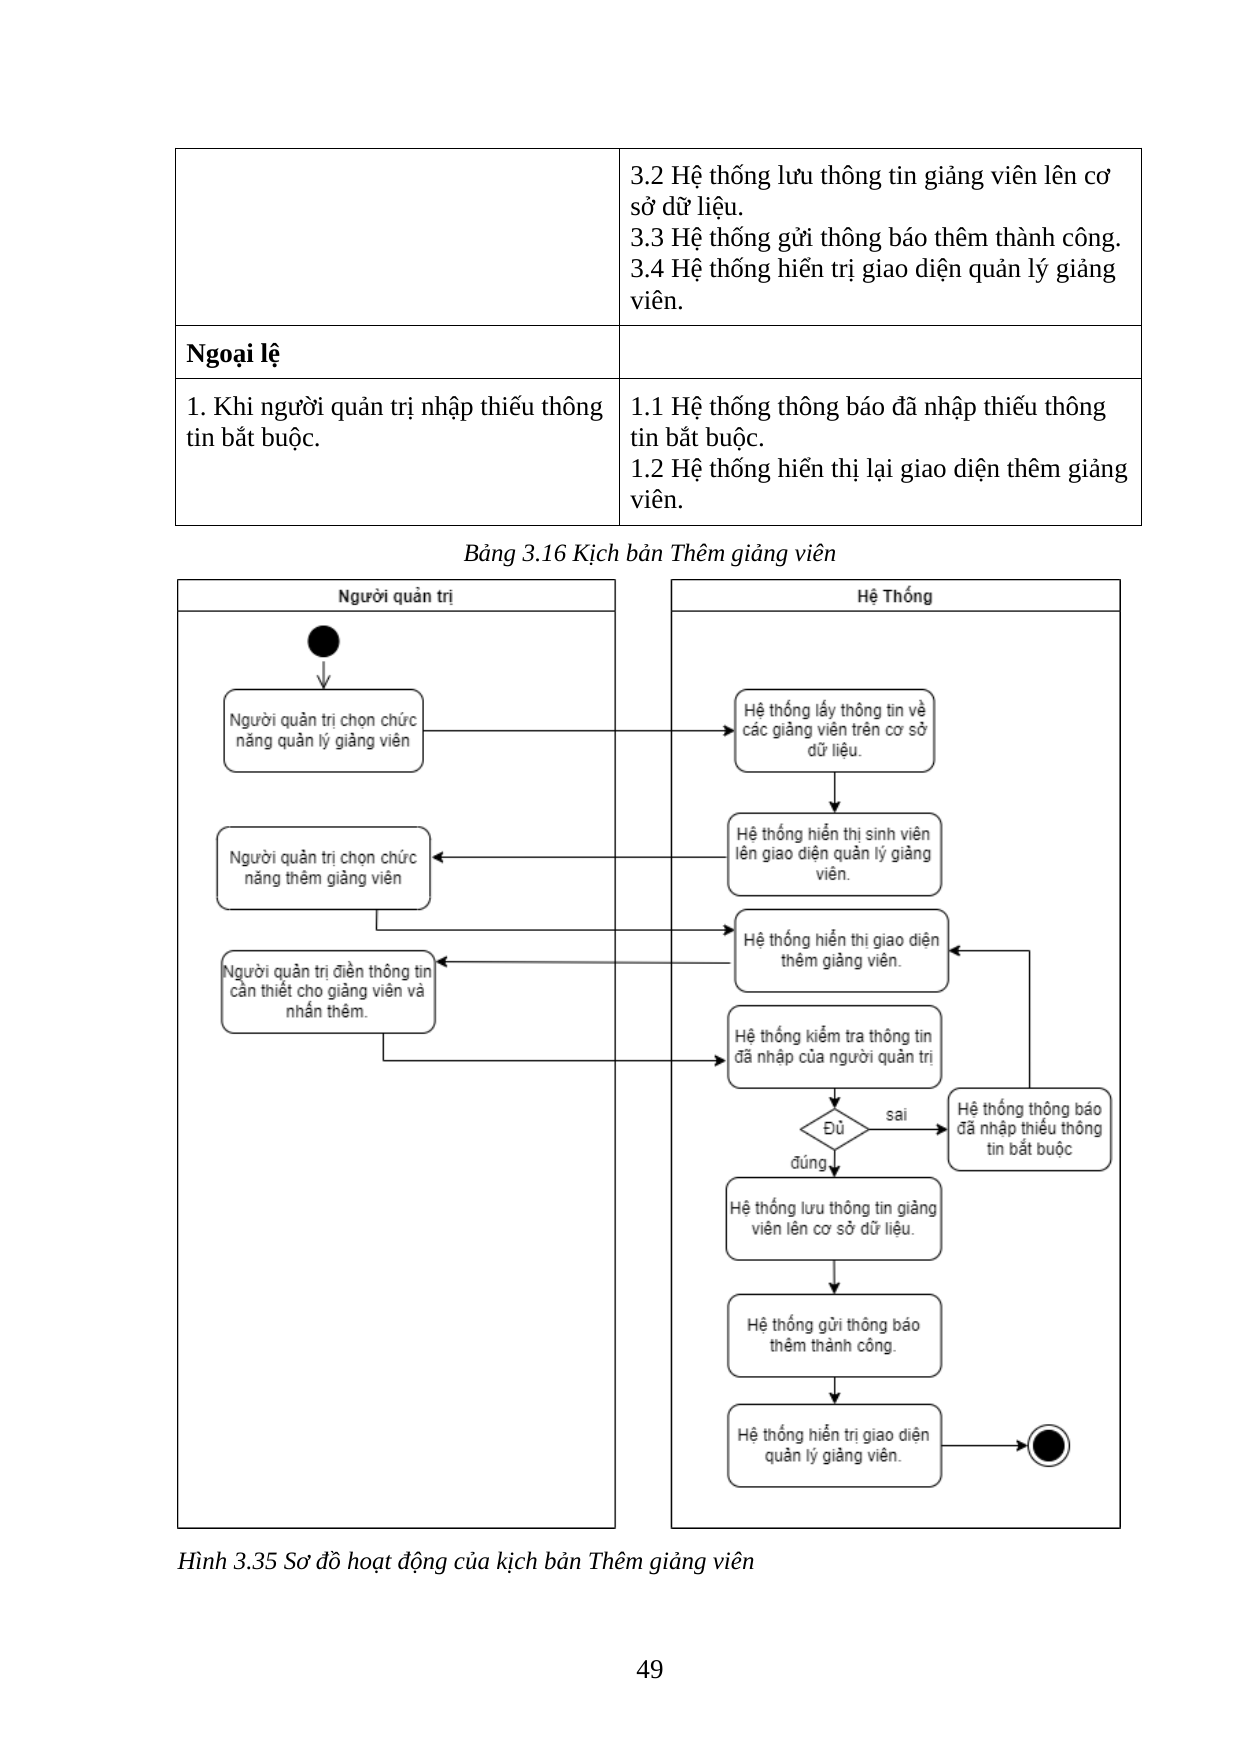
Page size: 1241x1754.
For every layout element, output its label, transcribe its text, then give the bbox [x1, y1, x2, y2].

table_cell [620, 149, 1141, 325]
table_cell 1. Khi người quản trị nhập thiếu thông tin bắt buộc. [176, 379, 619, 525]
text Bảng 3.16 Kịch bản Thêm giảng viên [177, 538, 1122, 567]
table_cell [620, 326, 1141, 378]
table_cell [176, 149, 619, 325]
picture [177, 579, 1121, 1529]
table_cell Ngoại lệ [176, 326, 619, 378]
table_cell 1.1 Hệ thống thông báo đã nhập thiếu thông tin bắt buộc. 1.2 Hệ thống hiển thị lại giao diện thêm giảng viên. [620, 379, 1141, 525]
